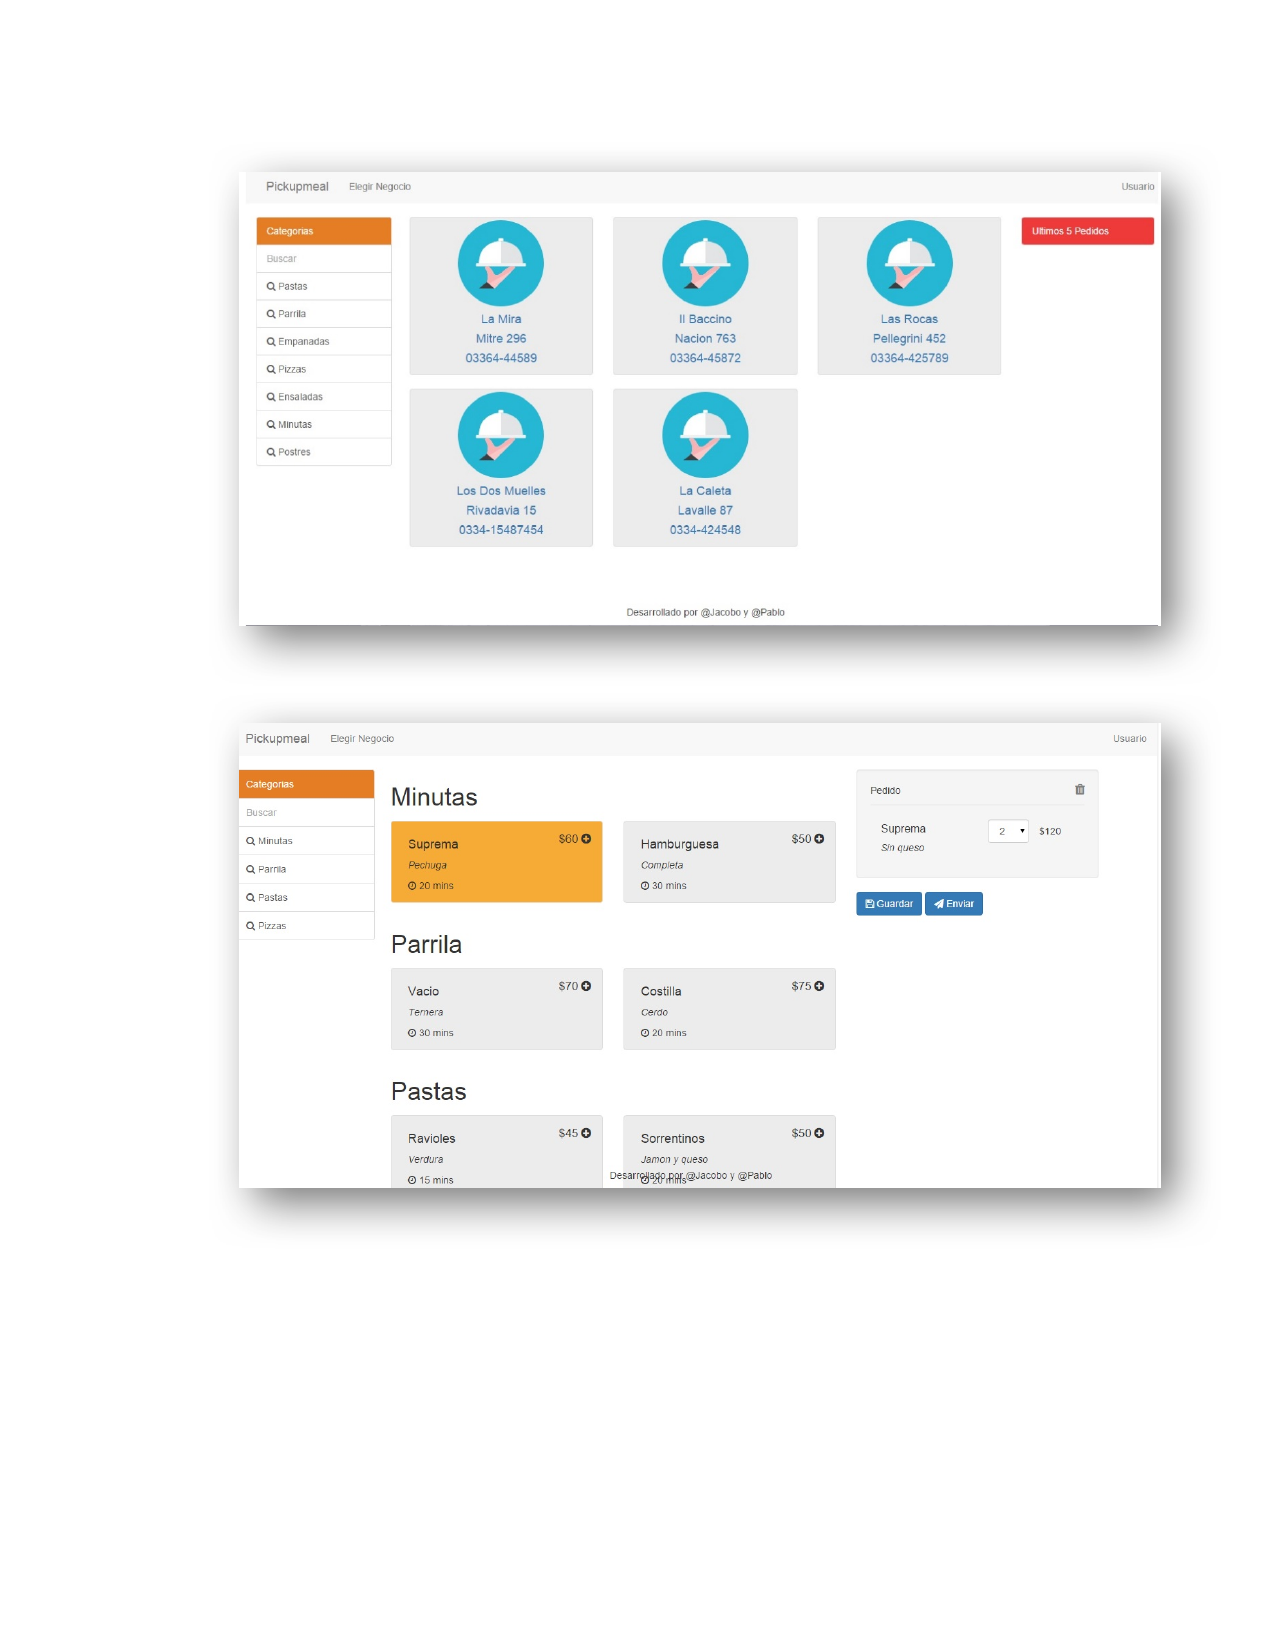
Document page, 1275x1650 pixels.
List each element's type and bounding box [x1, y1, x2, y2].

picture [239, 172, 1161, 626]
picture [239, 723, 1161, 1188]
